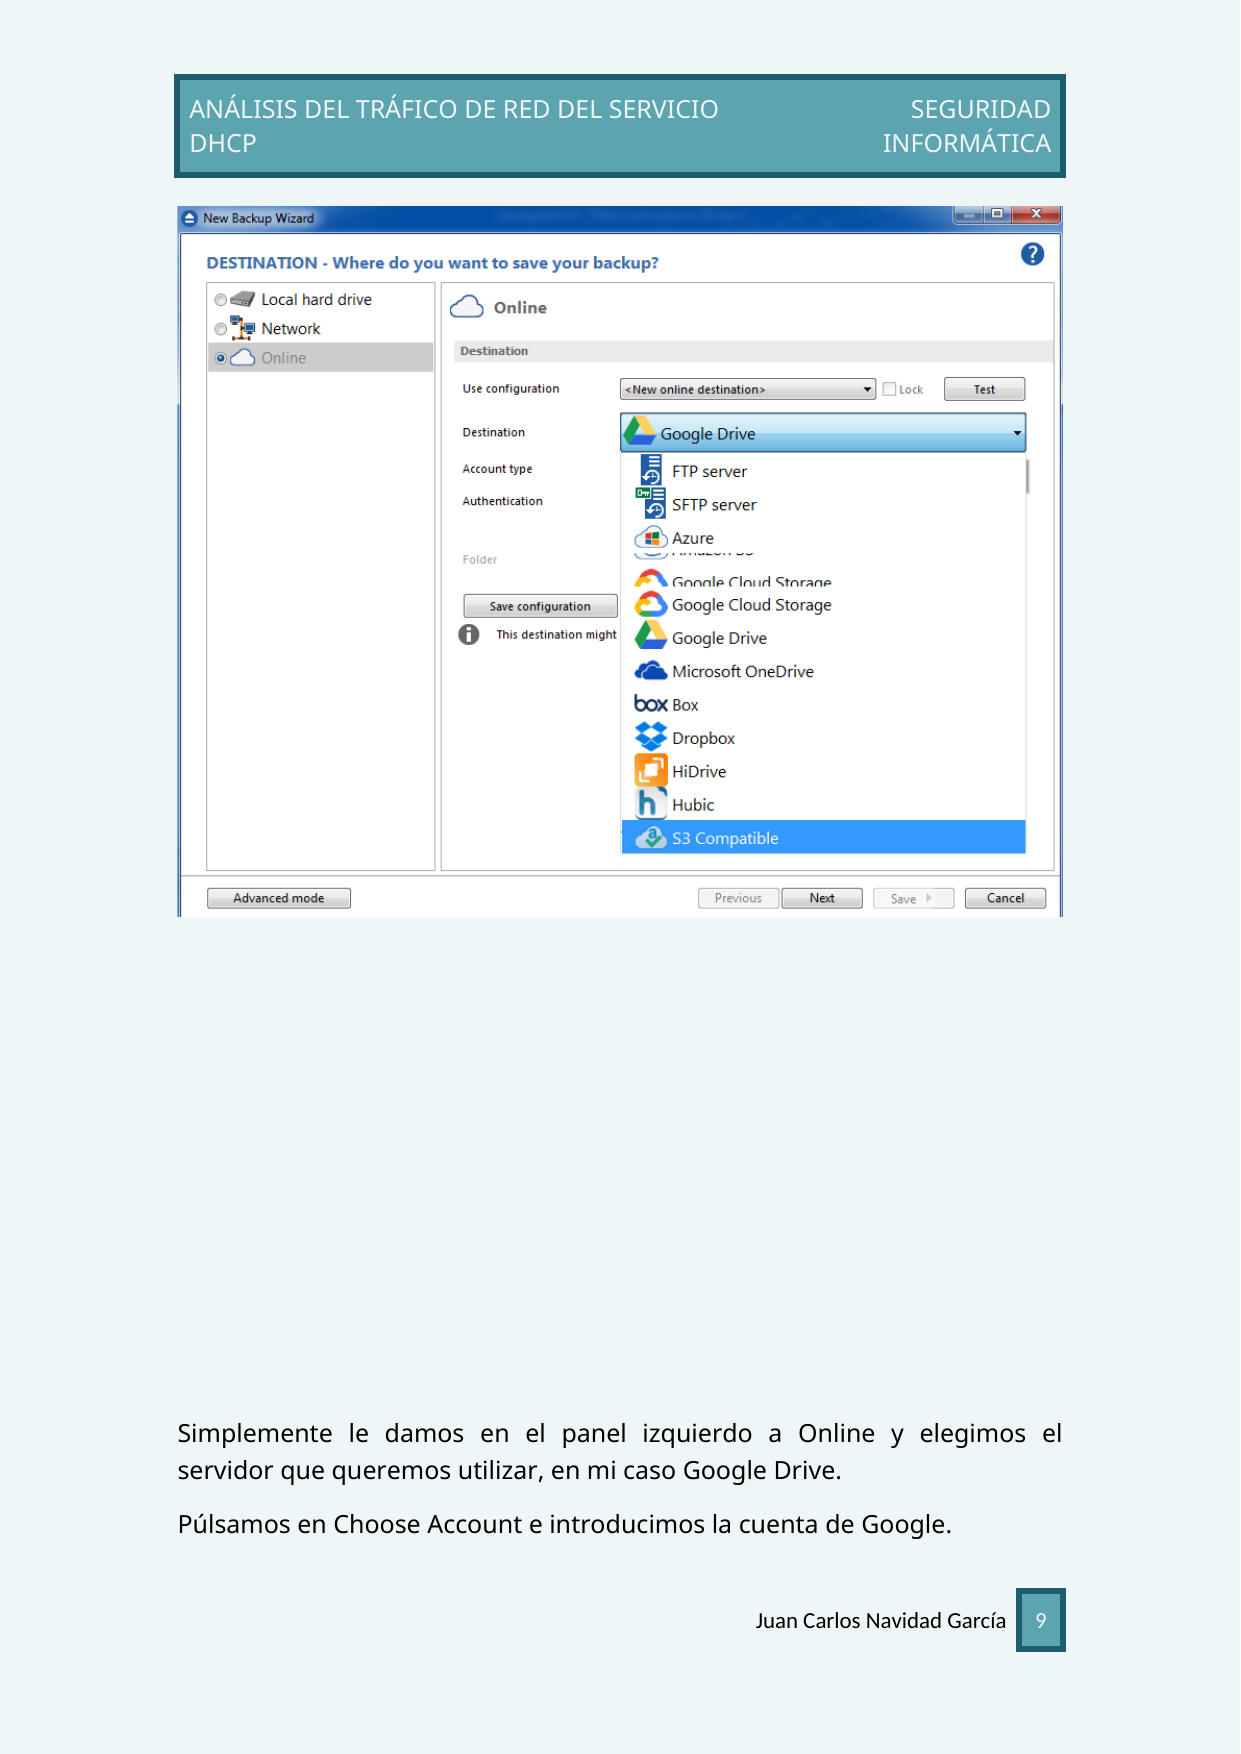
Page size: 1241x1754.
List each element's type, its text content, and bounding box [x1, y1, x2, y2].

picture [177, 206, 1063, 917]
text Simplemente le damos en el panel izquierdo a Online y elegimos el servidor que queremos utilizar, en mi caso Google Drive. [177, 1416, 1063, 1487]
text Púlsamos en Choose Account e introducimos la cuenta de Google. [177, 1506, 1063, 1540]
